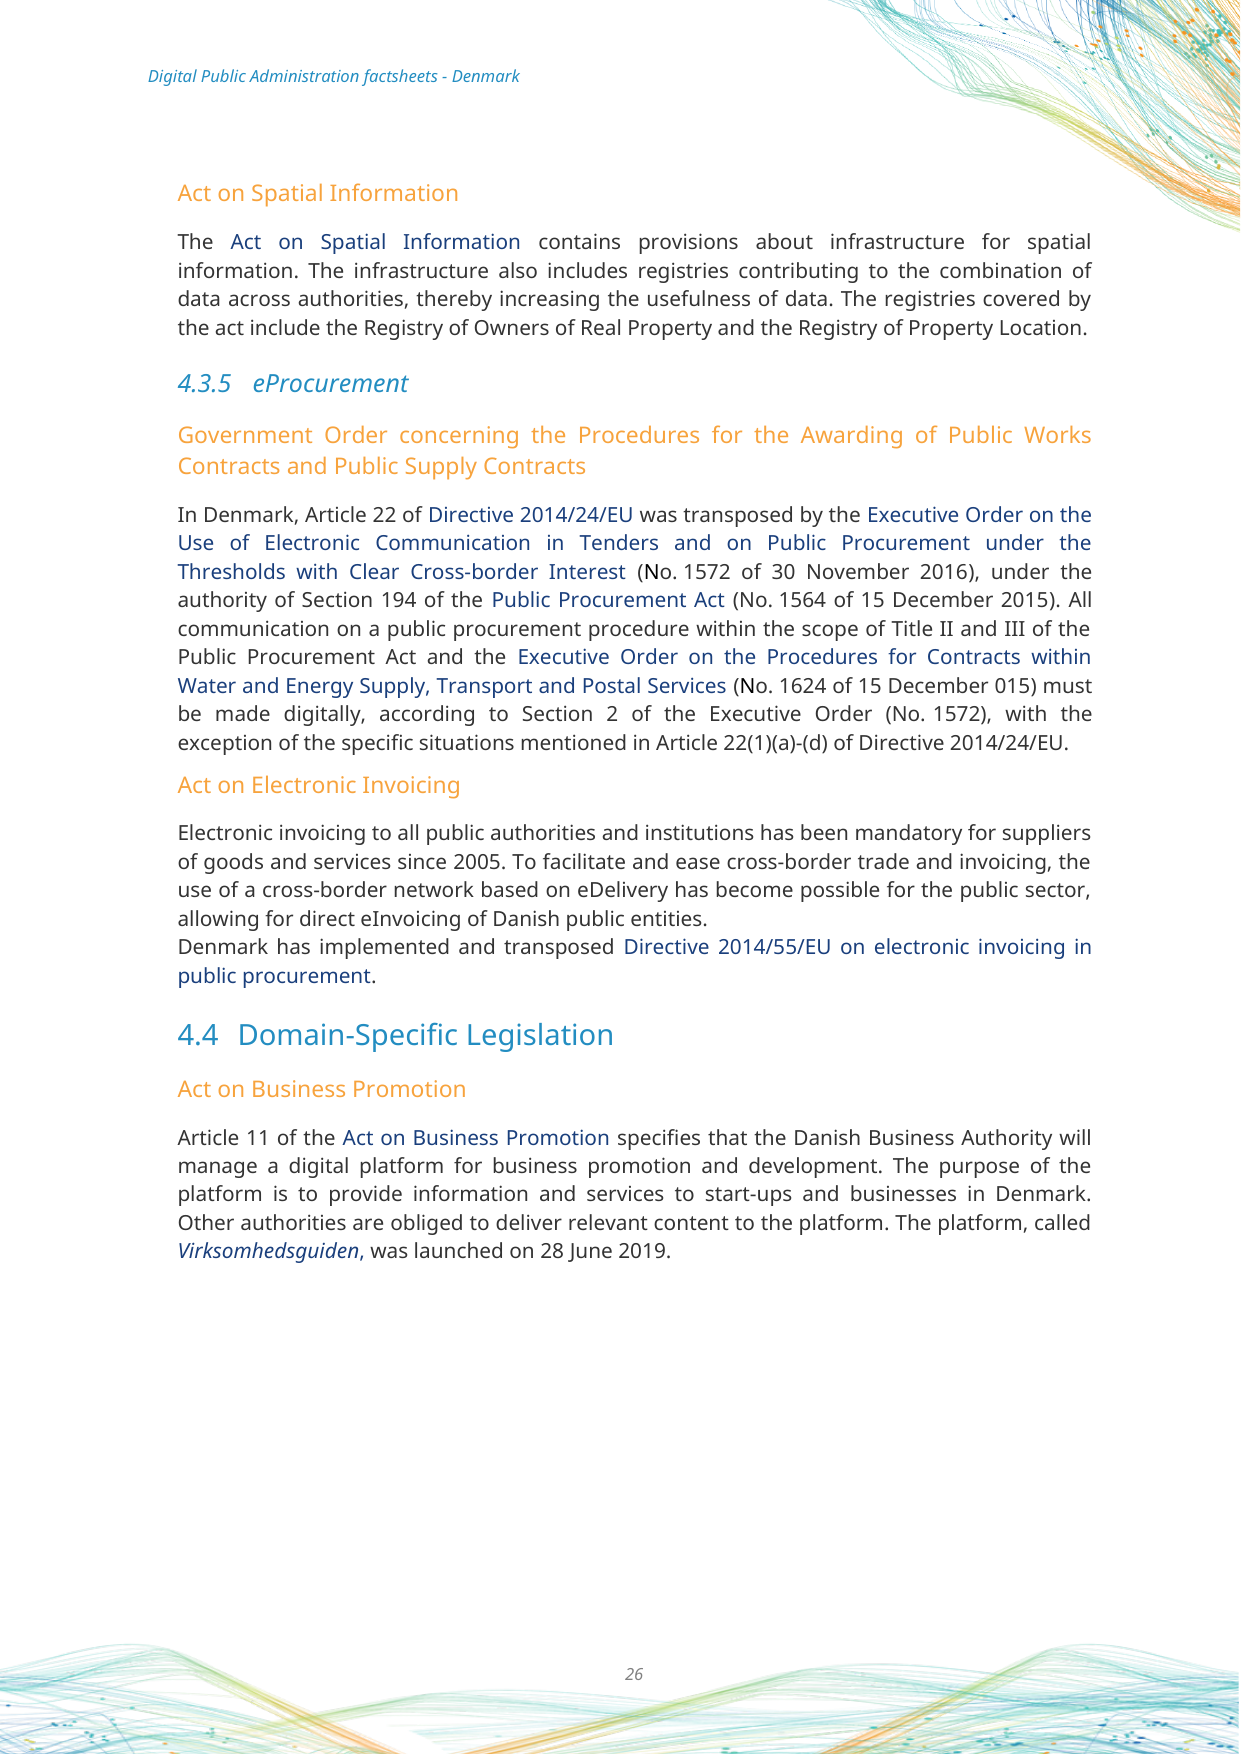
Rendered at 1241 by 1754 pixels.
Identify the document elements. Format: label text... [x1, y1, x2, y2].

text Article 11 of the Act on Business Promotion specifies that the Danish Business Authority will manage a digital platform for business promotion and development. The purpose of the platform is to provide information and services to start-ups and businesses in Denmark. Other authorities are obliged to deliver relevant content to the platform. The platform, called Virksomhedsguiden, was launched on 28 June 2019. [177, 1123, 1092, 1265]
text In Denmark, Article 22 of Directive 2014/24/EU was transposed by the Executive Order on the Use of Electronic Communication in Tenders and on Public Procurement under the Thresholds with Clear Cross-border Interest (No. 1572 of 30 November 2016), under the authority of Section 194 of the Public Procurement Act (No. 1564 of 15 December 2015). All communication on a public procurement procedure within the scope of Title II and III of the Public Procurement Act and the Executive Order on the Procedures for Contracts within Water and Energy Supply, Transport and Postal Services (No. 1624 of 15 December 015) must be made digitally, according to Section 2 of the Executive Order (No. 1572), with the exception of the specific situations mentioned in Article 22(1)(a)-(d) of Directive 2014/24/EU. [177, 500, 1092, 756]
subtitle Domain-Specific Legislation [177, 1014, 1092, 1054]
text The Act on Spatial Information contains provisions about infrastructure for spatial information. The infrastructure also includes registries contributing to the combination of data across authorities, thereby increasing the usefulness of data. The registries covered by the act include the Registry of Owners of Real Property and the Registry of Property Location. [177, 227, 1092, 341]
subtitle Act on Business Promotion [177, 1073, 1092, 1104]
subtitle Act on Spatial Information [177, 177, 1092, 208]
text Electronic invoicing to all public authorities and institutions has been mandatory for suppliers of goods and services since 2005. To facilitate and ease cross-border trade and invoicing, the use of a cross-border network based on eDelivery has become possible for the public sector, allowing for direct eInvoicing of Danish public entities. [177, 818, 1092, 932]
subtitle Government Order concerning the Procedures for the Awarding of Public Works Contracts and Public Supply Contracts [177, 419, 1092, 481]
picture [0, 1619, 1239, 1754]
picture [815, 0, 1241, 250]
text Denmark has implemented and transposed Directive 2014/55/EU on electronic invoicing in public procurement. [177, 932, 1092, 989]
subtitle eProcurement [177, 366, 1092, 400]
subtitle Act on Electronic Invoicing [177, 768, 1092, 800]
